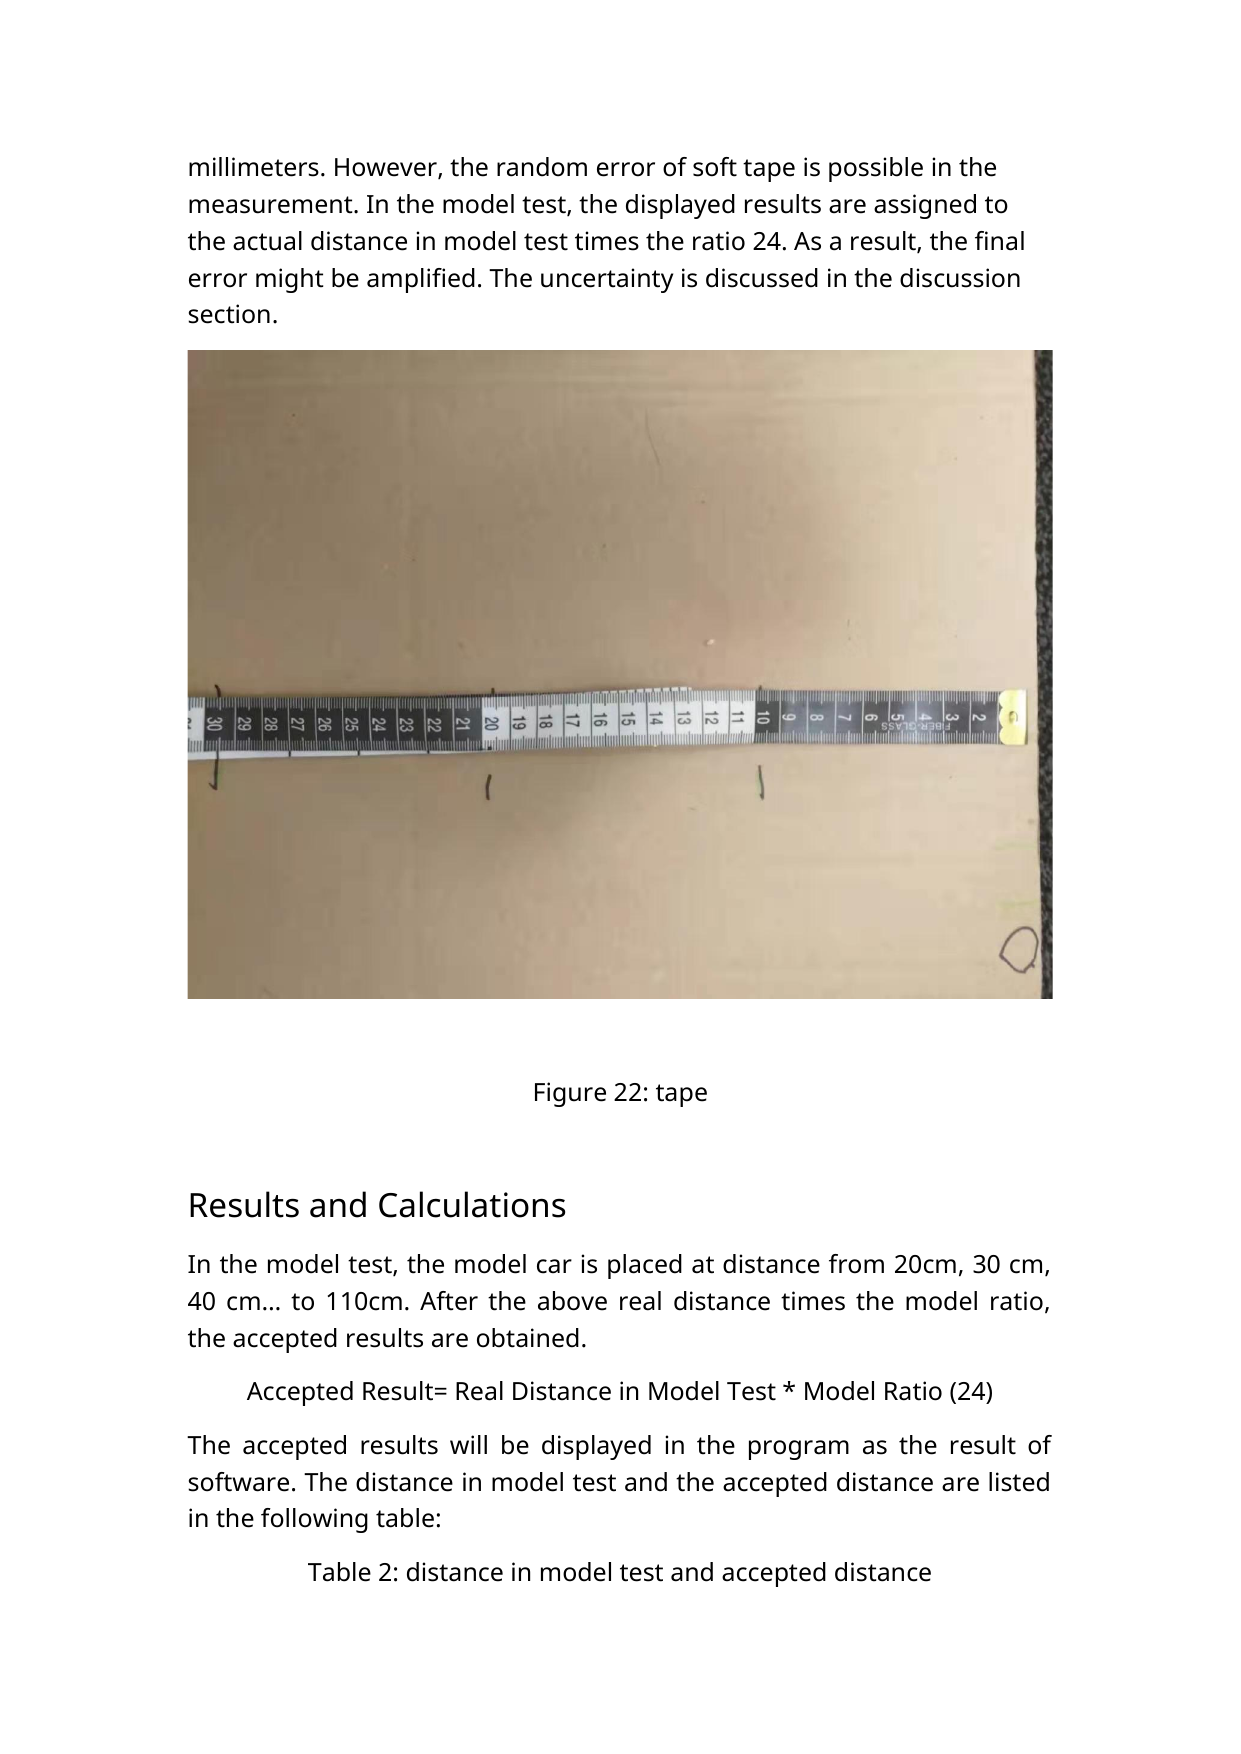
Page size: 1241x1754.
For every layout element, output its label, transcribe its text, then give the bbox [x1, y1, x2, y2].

text Results and Calculations [187, 1181, 1053, 1227]
picture [187, 350, 1053, 999]
text In the model test, the model car is placed at distance from 20cm, 30 cm, 40 cm… to 110cm. After the above real distance times the model ratio, the accepted results are obtained. [187, 1247, 1053, 1355]
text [187, 150, 1053, 331]
text Figure 22: tape [187, 1074, 1053, 1109]
text Table 2: distance in model test and accepted distance [187, 1554, 1053, 1588]
text Accepted Result= Real Distance in Model Test * Model Ratio (24) [187, 1374, 1053, 1408]
text The accepted results will be displayed in the program as the result of software. The distance in model test and the accepted distance are listed in the following table: [187, 1427, 1053, 1535]
